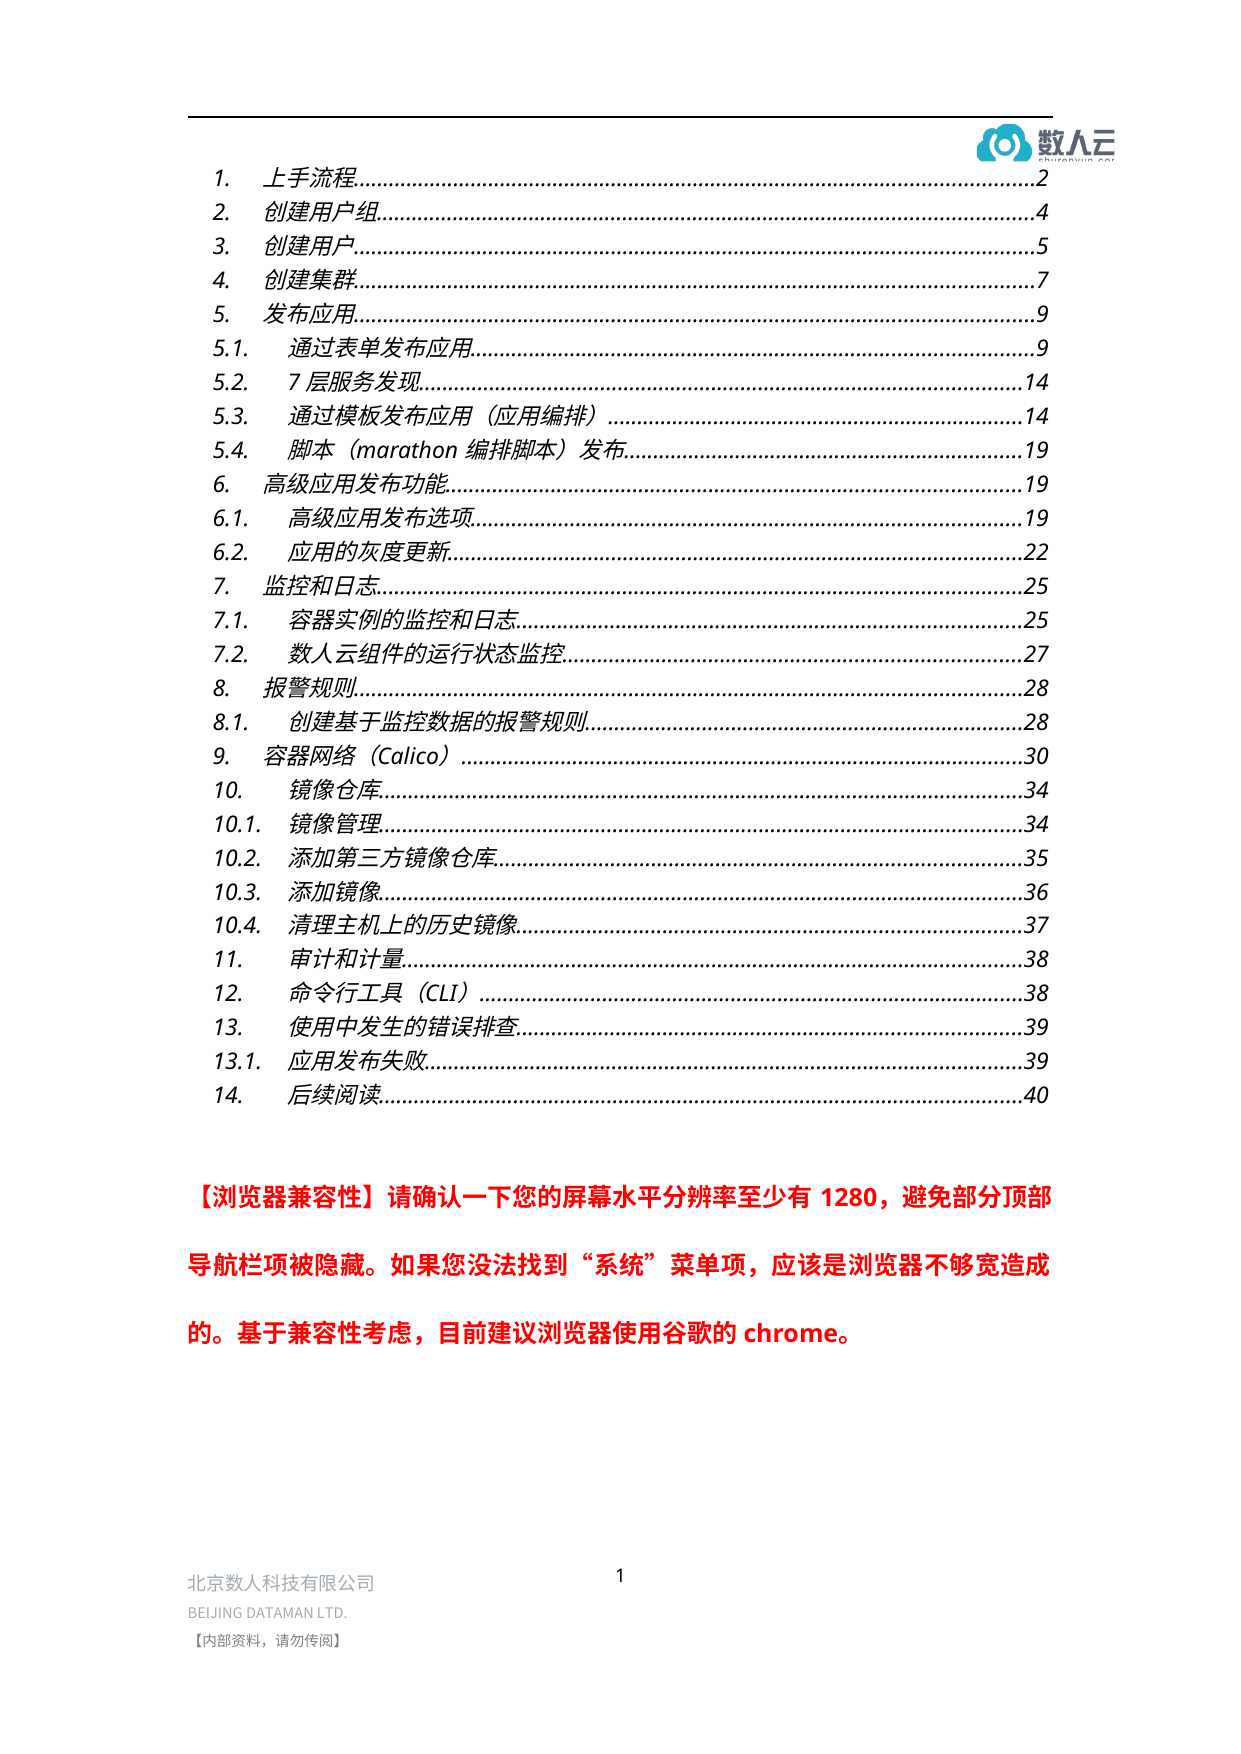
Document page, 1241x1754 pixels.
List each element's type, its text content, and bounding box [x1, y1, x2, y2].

text 6.2. 应用的灰度更新 22 [212, 533, 1053, 567]
text 10.1. 镜像管理 34 [212, 805, 1053, 839]
picture [976, 123, 1115, 162]
text 5.1. 通过表单发布应用 9 [212, 330, 1053, 364]
text 1. 上手流程 2 [212, 160, 1053, 194]
text 【浏览器兼容性】请确认一下您的屏幕水平分辨率至少有1280，避免部分顶部导航栏项被隐藏。如果您没法找到“系统”菜单项，应该是浏览器不够宽造成的。基于兼容性考虑，目前建议浏览器使用谷歌的 chrome。 [187, 1162, 1053, 1366]
text 5.4. 脚本（marathon 编排脚本）发布 19 [212, 432, 1053, 466]
text 7. 监控和日志 25 [212, 567, 1053, 601]
text 3. 创建用户 5 [212, 228, 1053, 262]
text 6.1. 高级应用发布选项 19 [212, 499, 1053, 533]
text 10.4. 清理主机上的历史镜像 37 [212, 907, 1053, 941]
text 5.2. 7层服务发现 14 [212, 364, 1053, 398]
text 9. 容器网络（Calico） 30 [212, 737, 1053, 771]
text 7.1. 容器实例的监控和日志 25 [212, 601, 1053, 635]
text 8.1. 创建基于监控数据的报警规则 28 [212, 703, 1053, 737]
text 5.3. 通过模板发布应用（应用编排） 14 [212, 398, 1053, 432]
text 2. 创建用户组 4 [212, 194, 1053, 228]
text 10.3. 添加镜像 36 [212, 873, 1053, 907]
text 13.1. 应用发布失败 39 [212, 1043, 1053, 1077]
text 7.2. 数人云组件的运行状态监控 27 [212, 635, 1053, 669]
text 4. 创建集群 7 [212, 262, 1053, 296]
text 13. 使用中发生的错误排查 39 [212, 1009, 1053, 1043]
text 11. 审计和计量 38 [212, 941, 1053, 975]
text 6. 高级应用发布功能 19 [212, 466, 1053, 499]
text 12. 命令行工具（CLI） 38 [212, 975, 1053, 1009]
text 8. 报警规则 28 [212, 669, 1053, 703]
text 10.2. 添加第三方镜像仓库 35 [212, 839, 1053, 873]
text 5. 发布应用 9 [212, 296, 1053, 330]
text 14. 后续阅读 40 [212, 1077, 1053, 1111]
text 10. 镜像仓库 34 [212, 771, 1053, 805]
